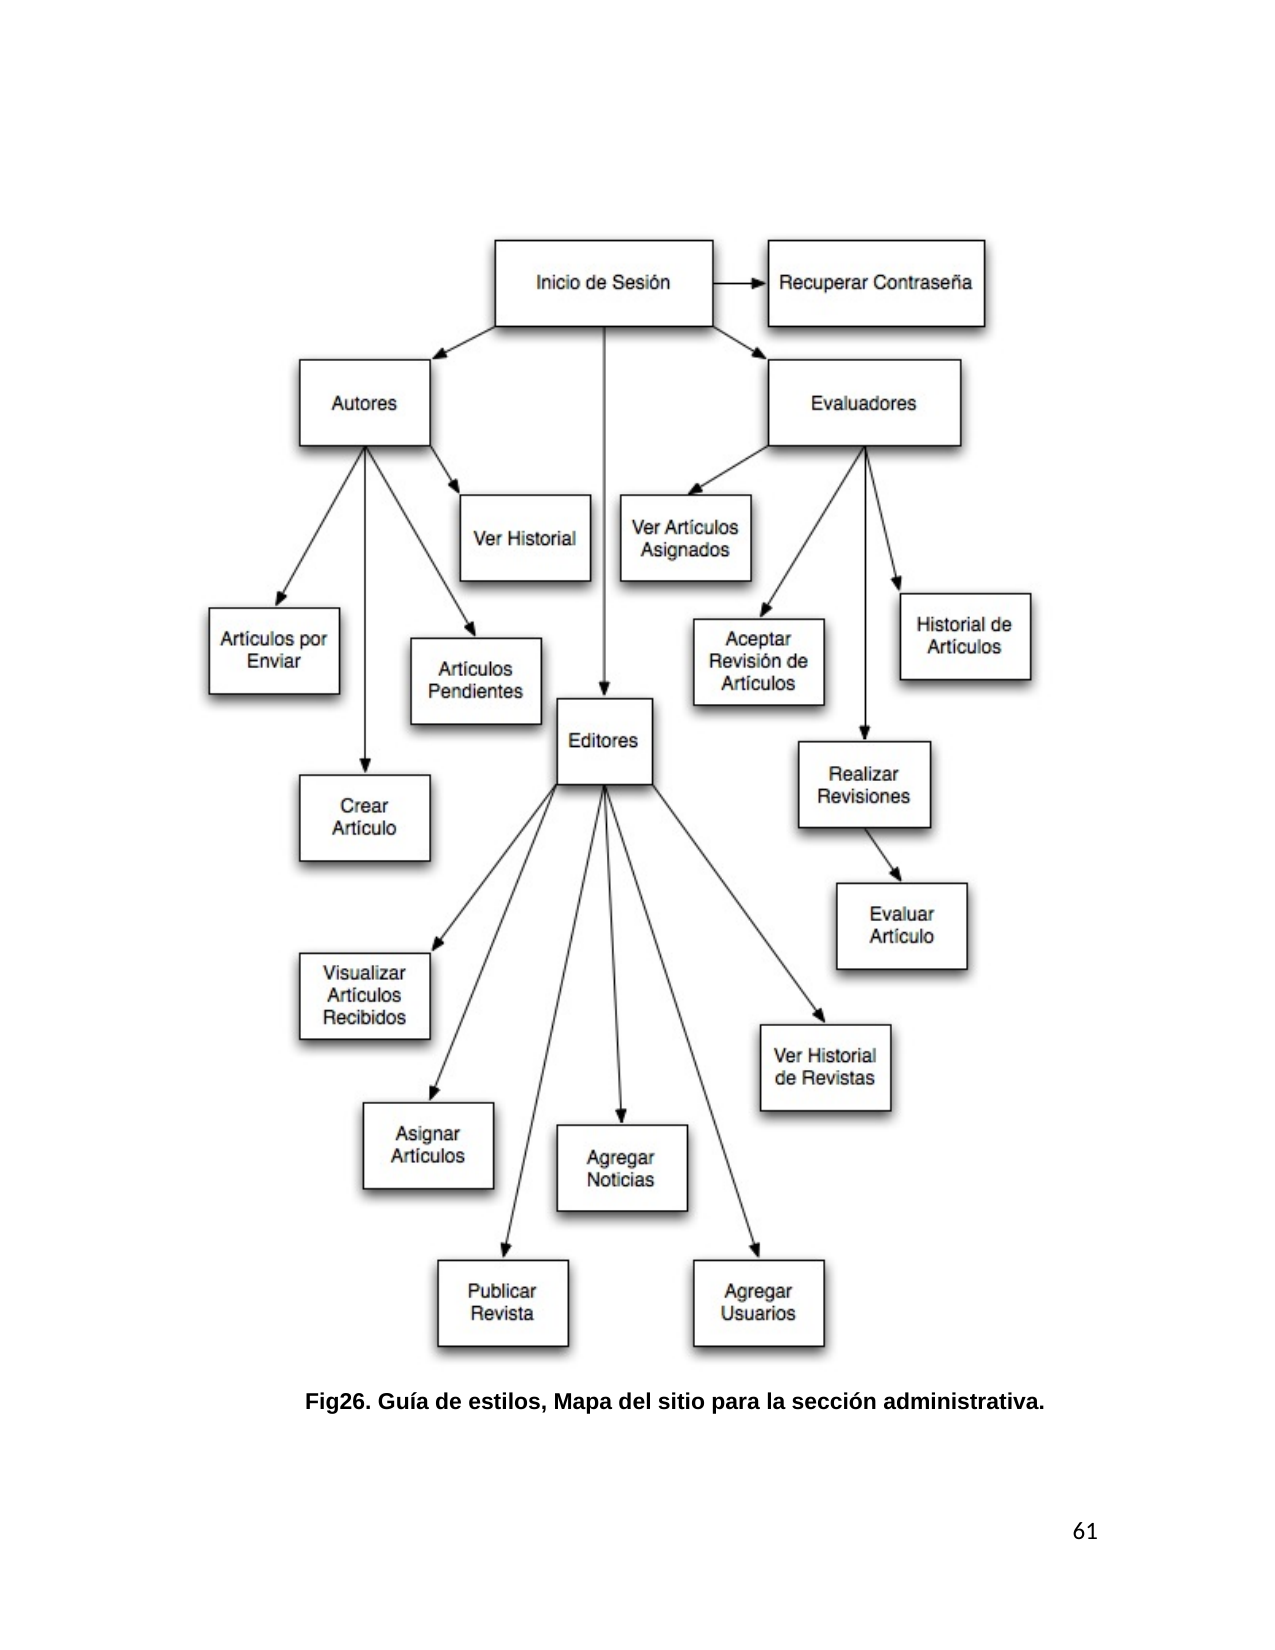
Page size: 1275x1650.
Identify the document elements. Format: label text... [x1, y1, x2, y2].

picture [177, 213, 1062, 1384]
list Fig26. Guía de estilos, Mapa del sitio para la sección administrativa. [252, 1388, 1098, 1414]
